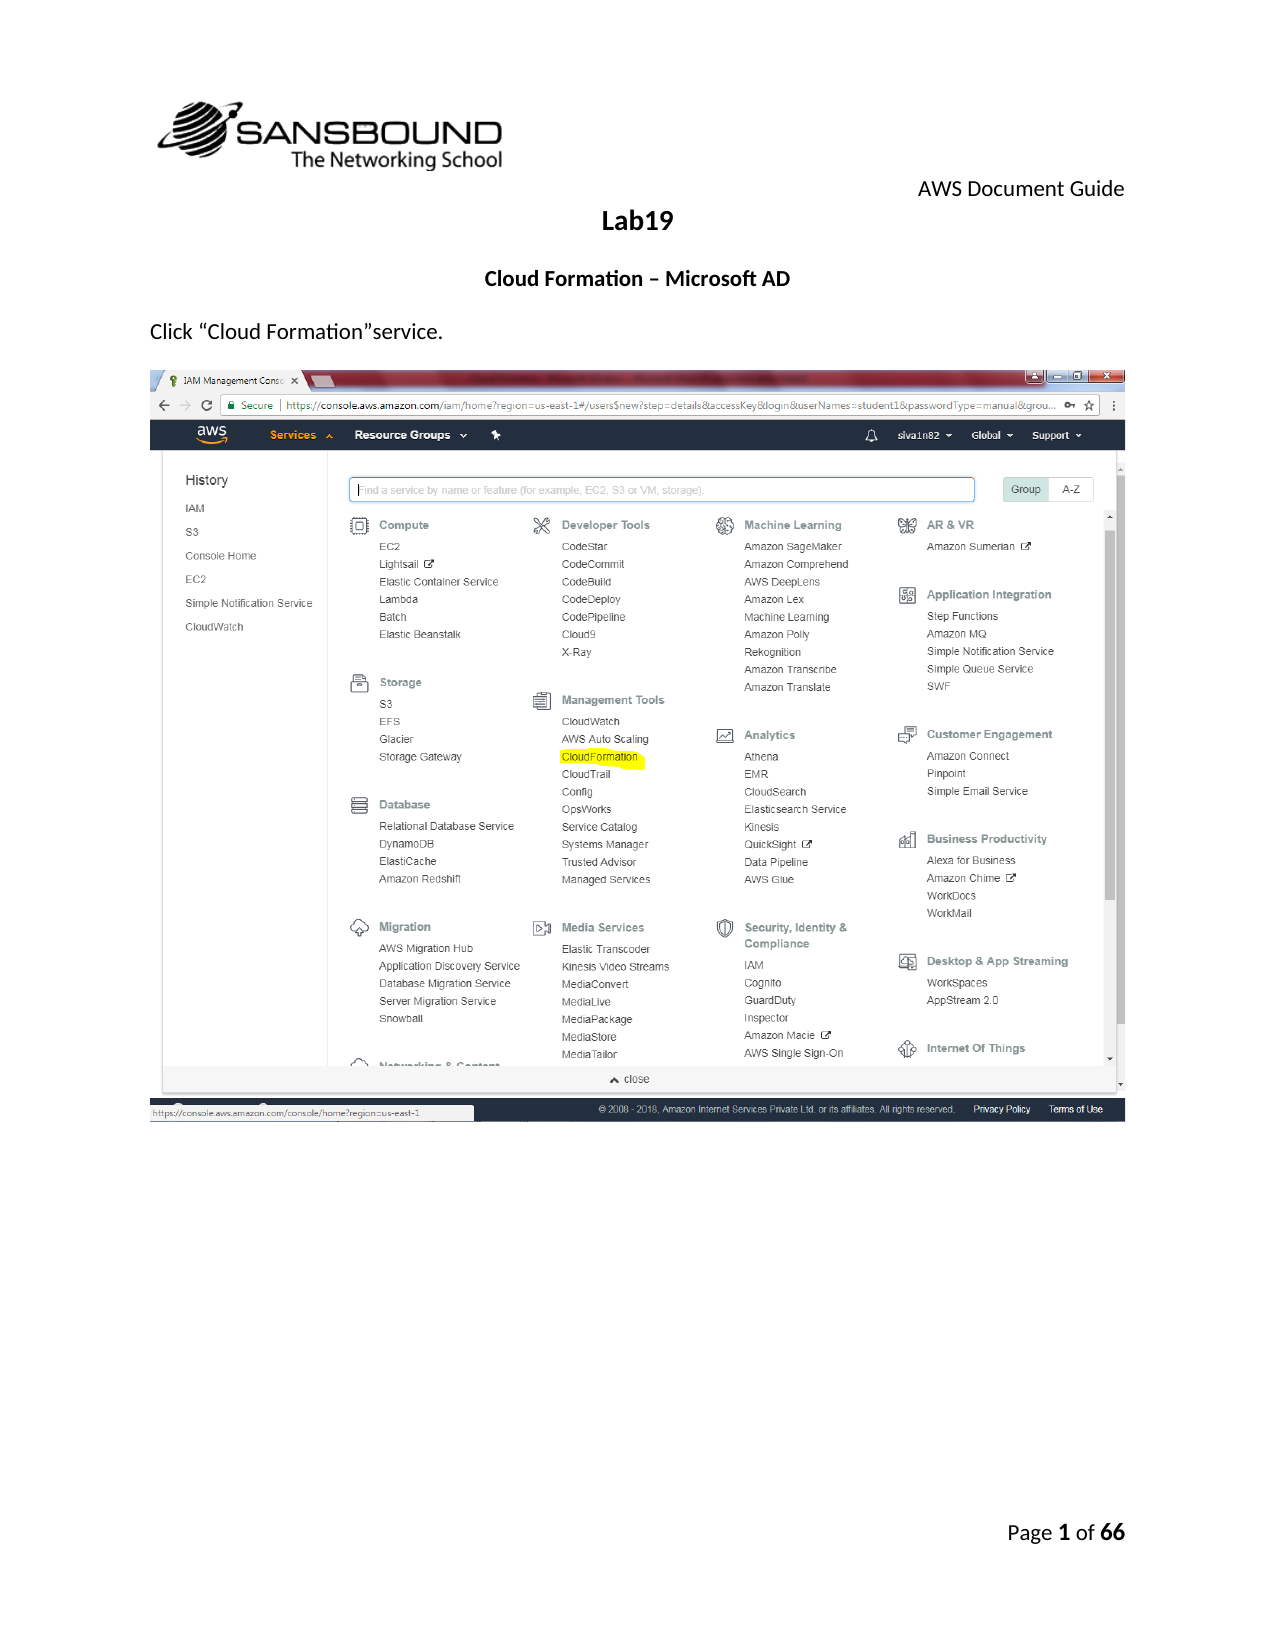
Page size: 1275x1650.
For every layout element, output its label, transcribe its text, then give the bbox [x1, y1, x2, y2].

picture [150, 75, 514, 197]
picture [150, 370, 1125, 1122]
text Lab19 [150, 202, 1125, 238]
text Cloud Formation – Microsoft AD [150, 264, 1125, 292]
text Click “Cloud Formation”service. [150, 317, 1125, 345]
